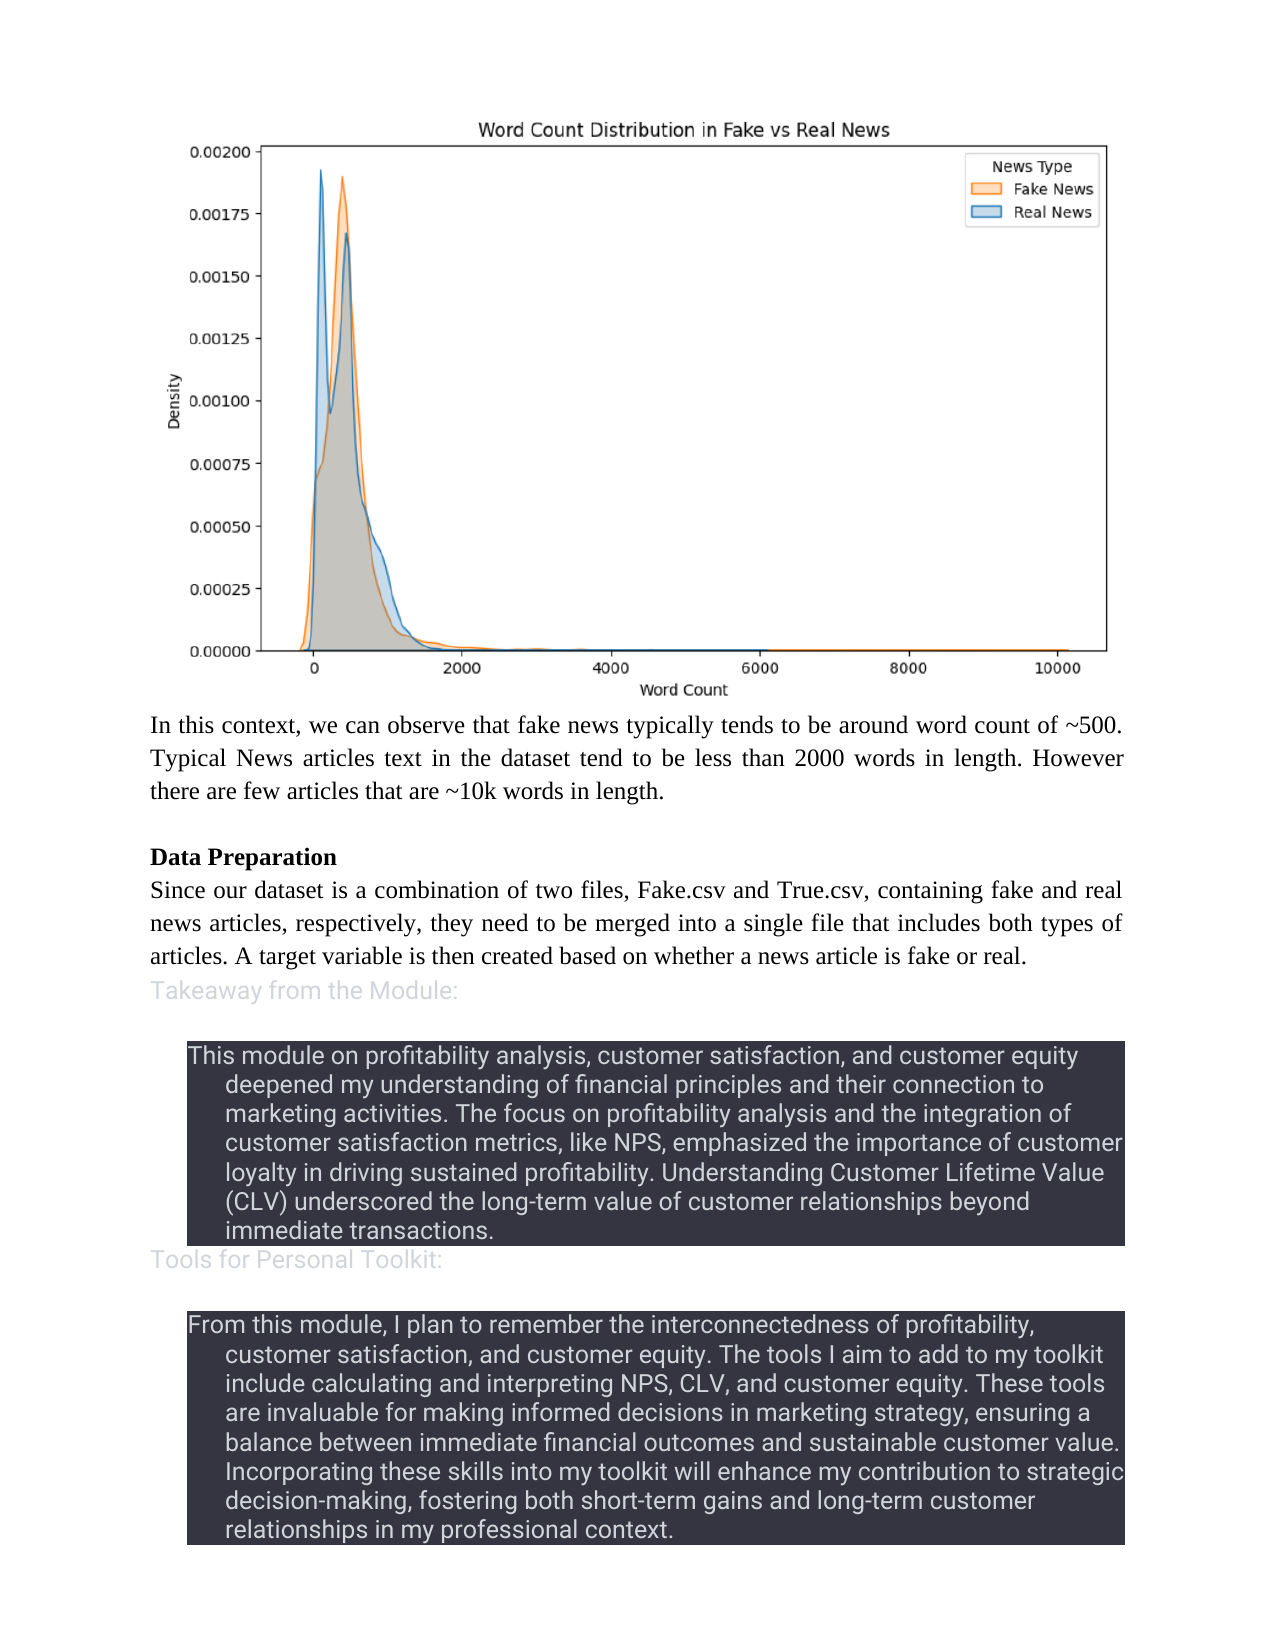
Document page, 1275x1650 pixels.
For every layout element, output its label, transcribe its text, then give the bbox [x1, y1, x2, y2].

text Since our dataset is a combination of two files, Fake.csv and True.csv, containing fake and real news articles, respectively, they need to be merged into a single file that includes both types of articles. A target variable is then created based on whether a news article is fake or real. [150, 875, 1125, 970]
picture [150, 112, 1125, 707]
text In this context, we can observe that fake news typically tends to be around word count of ~500. Typical News articles text in the dataset tend to be less than 2000 words in length. However there are few articles that are ~10k words in length. [150, 710, 1125, 805]
subtitle Data Preparation [150, 842, 1125, 871]
